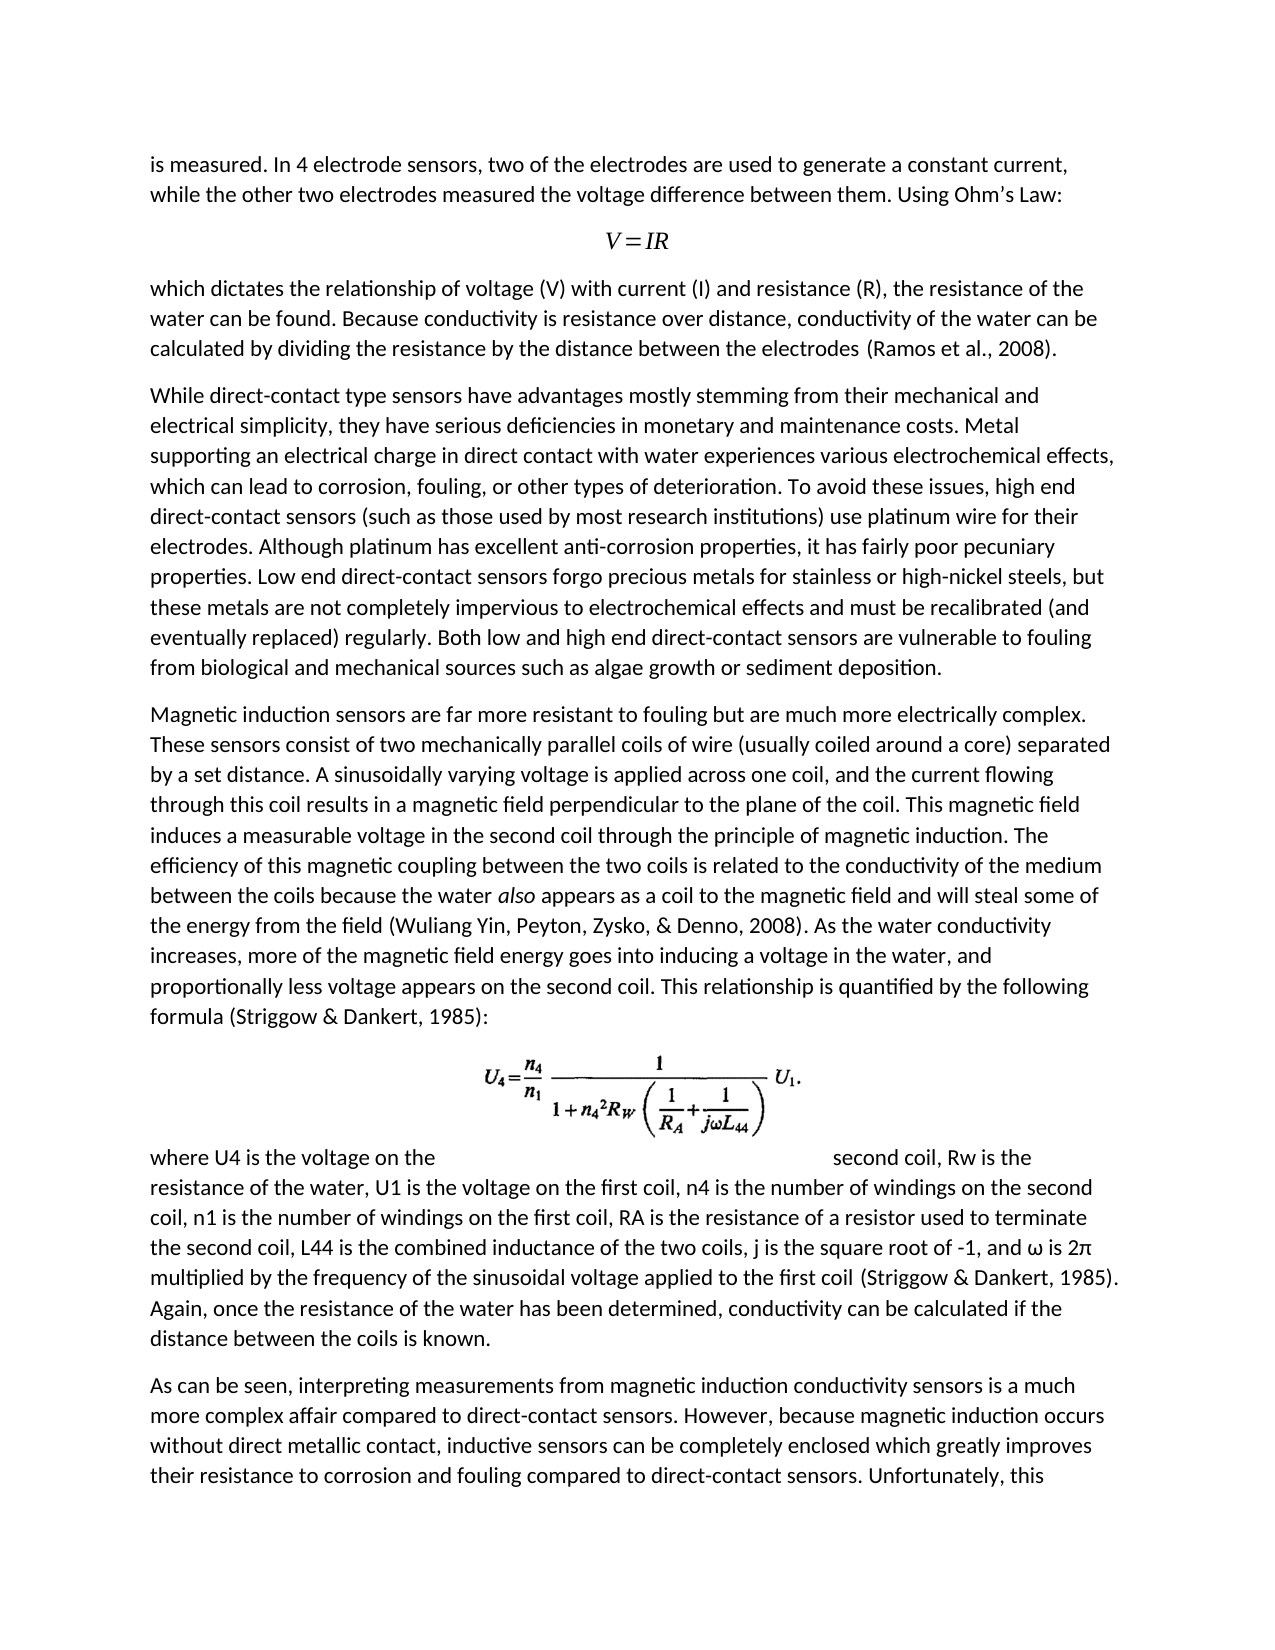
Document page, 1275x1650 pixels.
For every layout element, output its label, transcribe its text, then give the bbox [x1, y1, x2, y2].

text where U4 is the voltage on the second coil, Rw is the resistance of the water, U1 is the voltage on the first coil, n4 is the number of windings on the second coil, n1 is the number of windings on the first coil, RA is the resistance of a resistor used to terminate the second coil, L44 is the combined inductance of the two coils, j is the square root of -1, and ω is 2π multiplied by the frequency of the sinusoidal voltage applied to the first coil (Striggow & Dankert, 1985). Again, once the resistance of the water has been determined, conductivity can be calculated if the distance between the coils is known. [150, 1143, 1125, 1352]
text While direct-contact type sensors have advantages mostly stemming from their mechanical and electrical simplicity, they have serious deficiencies in monetary and maintenance costs. Metal supporting an electrical charge in direct contact with water experiences various electrochemical effects, which can lead to corrosion, fouling, or other types of deterioration. To avoid these issues, high end direct-contact sensors (such as those used by most research institutions) use platinum wire for their electrodes. Although platinum has excellent anti-corrosion properties, it has fairly poor pecuniary properties. Low end direct-contact sensors forgo precious metals for stainless or high-nickel steels, but these metals are not completely impervious to electrochemical effects and must be recalibrated (and eventually replaced) regularly. Both low and high end direct-contact sensors are vulnerable to fouling from biological and mechanical sources such as algae growth or sediment deposition. [150, 381, 1125, 681]
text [150, 150, 1125, 208]
picture [457, 1035, 814, 1142]
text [150, 1371, 1125, 1489]
text which dictates the relationship of voltage (V) with current (I) and resistance (R), the resistance of the water can be found. Because conductivity is resistance over distance, conductivity of the water can be calculated by dividing the resistance by the distance between the electrodes (Ramos et al., 2008). [150, 274, 1125, 362]
text Magnetic induction sensors are far more resistant to fouling but are much more electrically complex. These sensors consist of two mechanically parallel coils of wire (usually coiled around a core) separated by a set distance. A sinusoidally varying voltage is applied across one coil, and the current flowing through this coil results in a magnetic field perpendicular to the plane of the coil. This magnetic field induces a measurable voltage in the second coil through the principle of magnetic induction. The efficiency of this magnetic coupling between the two coils is related to the conductivity of the medium between the coils because the water also appears as a coil to the magnetic field and will steal some of the energy from the field (Wuliang Yin, Peyton, Zysko, & Denno, 2008). As the water conductivity increases, more of the magnetic field energy goes into inducing a voltage in the water, and proportionally less voltage appears on the second coil. This relationship is quantified by the following formula (Striggow & Dankert, 1985): [150, 700, 1125, 1030]
